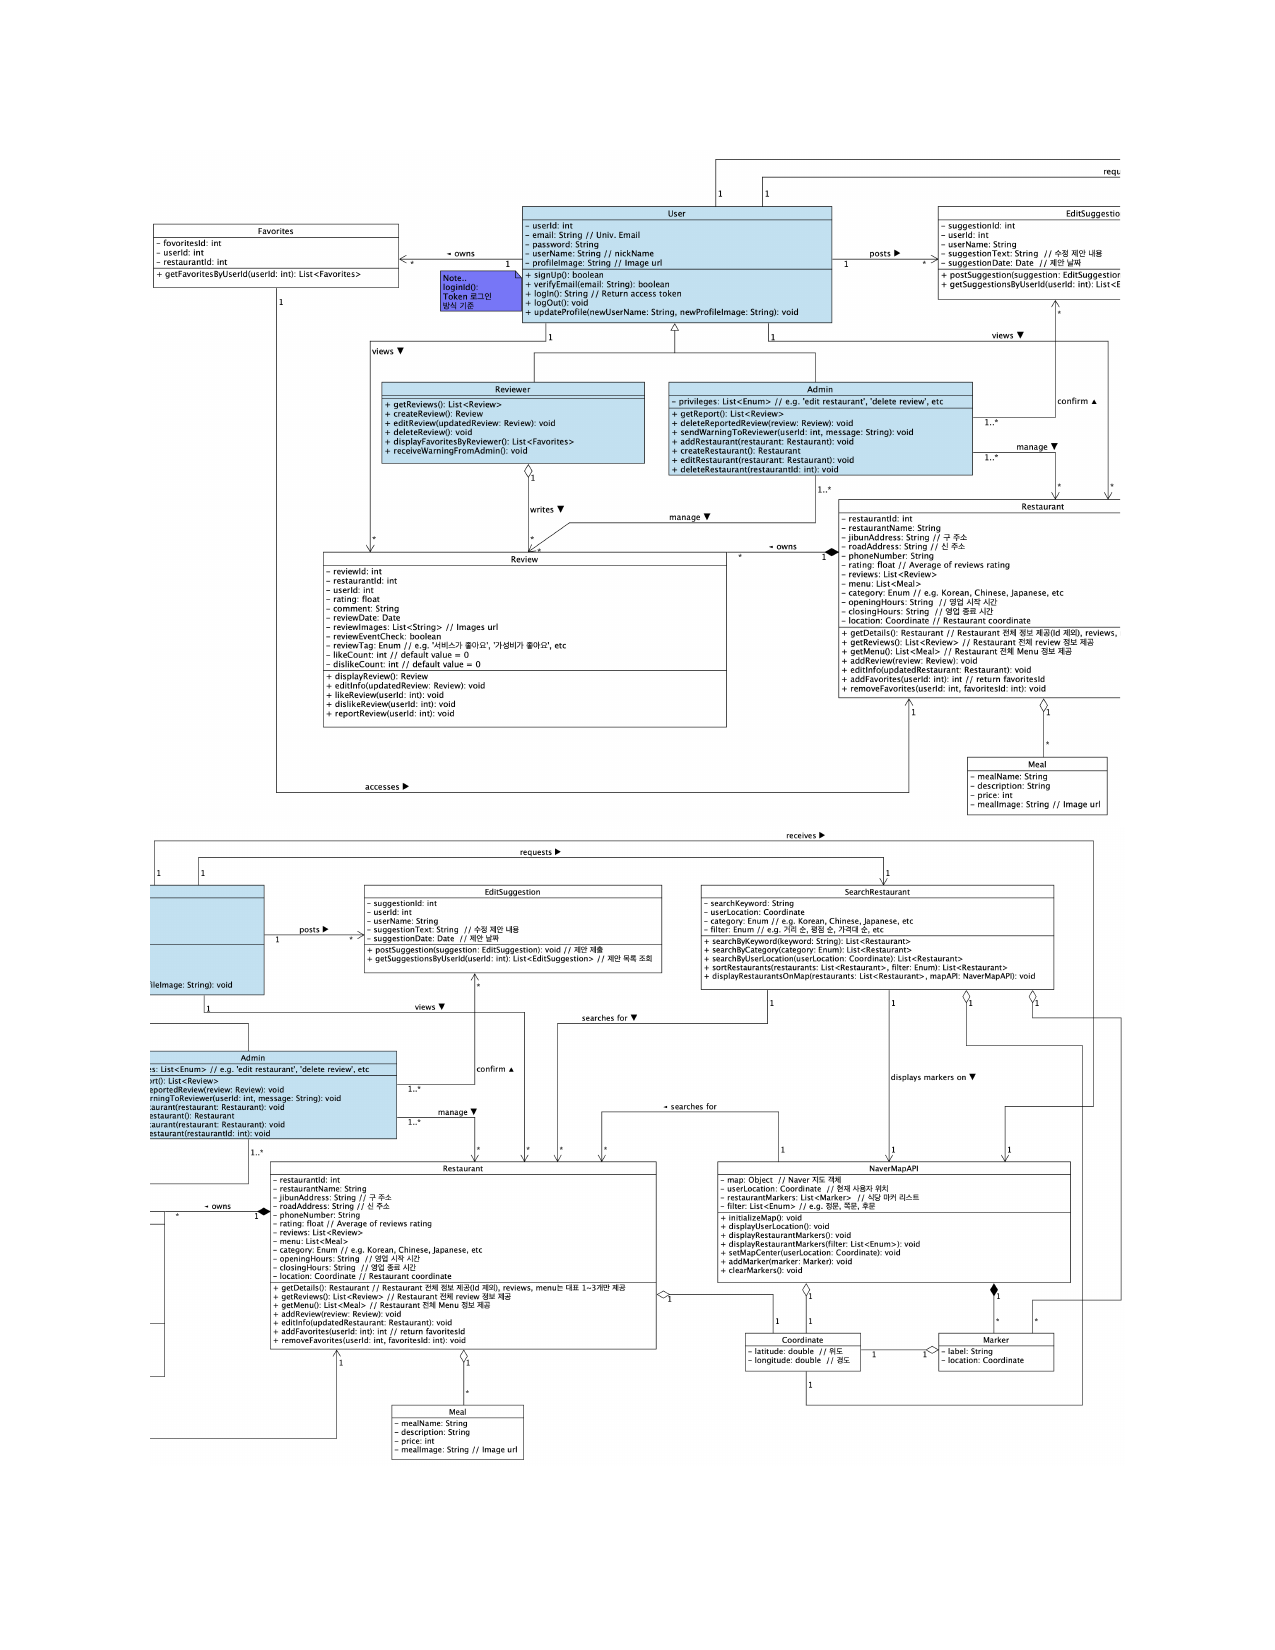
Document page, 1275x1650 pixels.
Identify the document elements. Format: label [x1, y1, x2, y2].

picture [150, 150, 1125, 1466]
